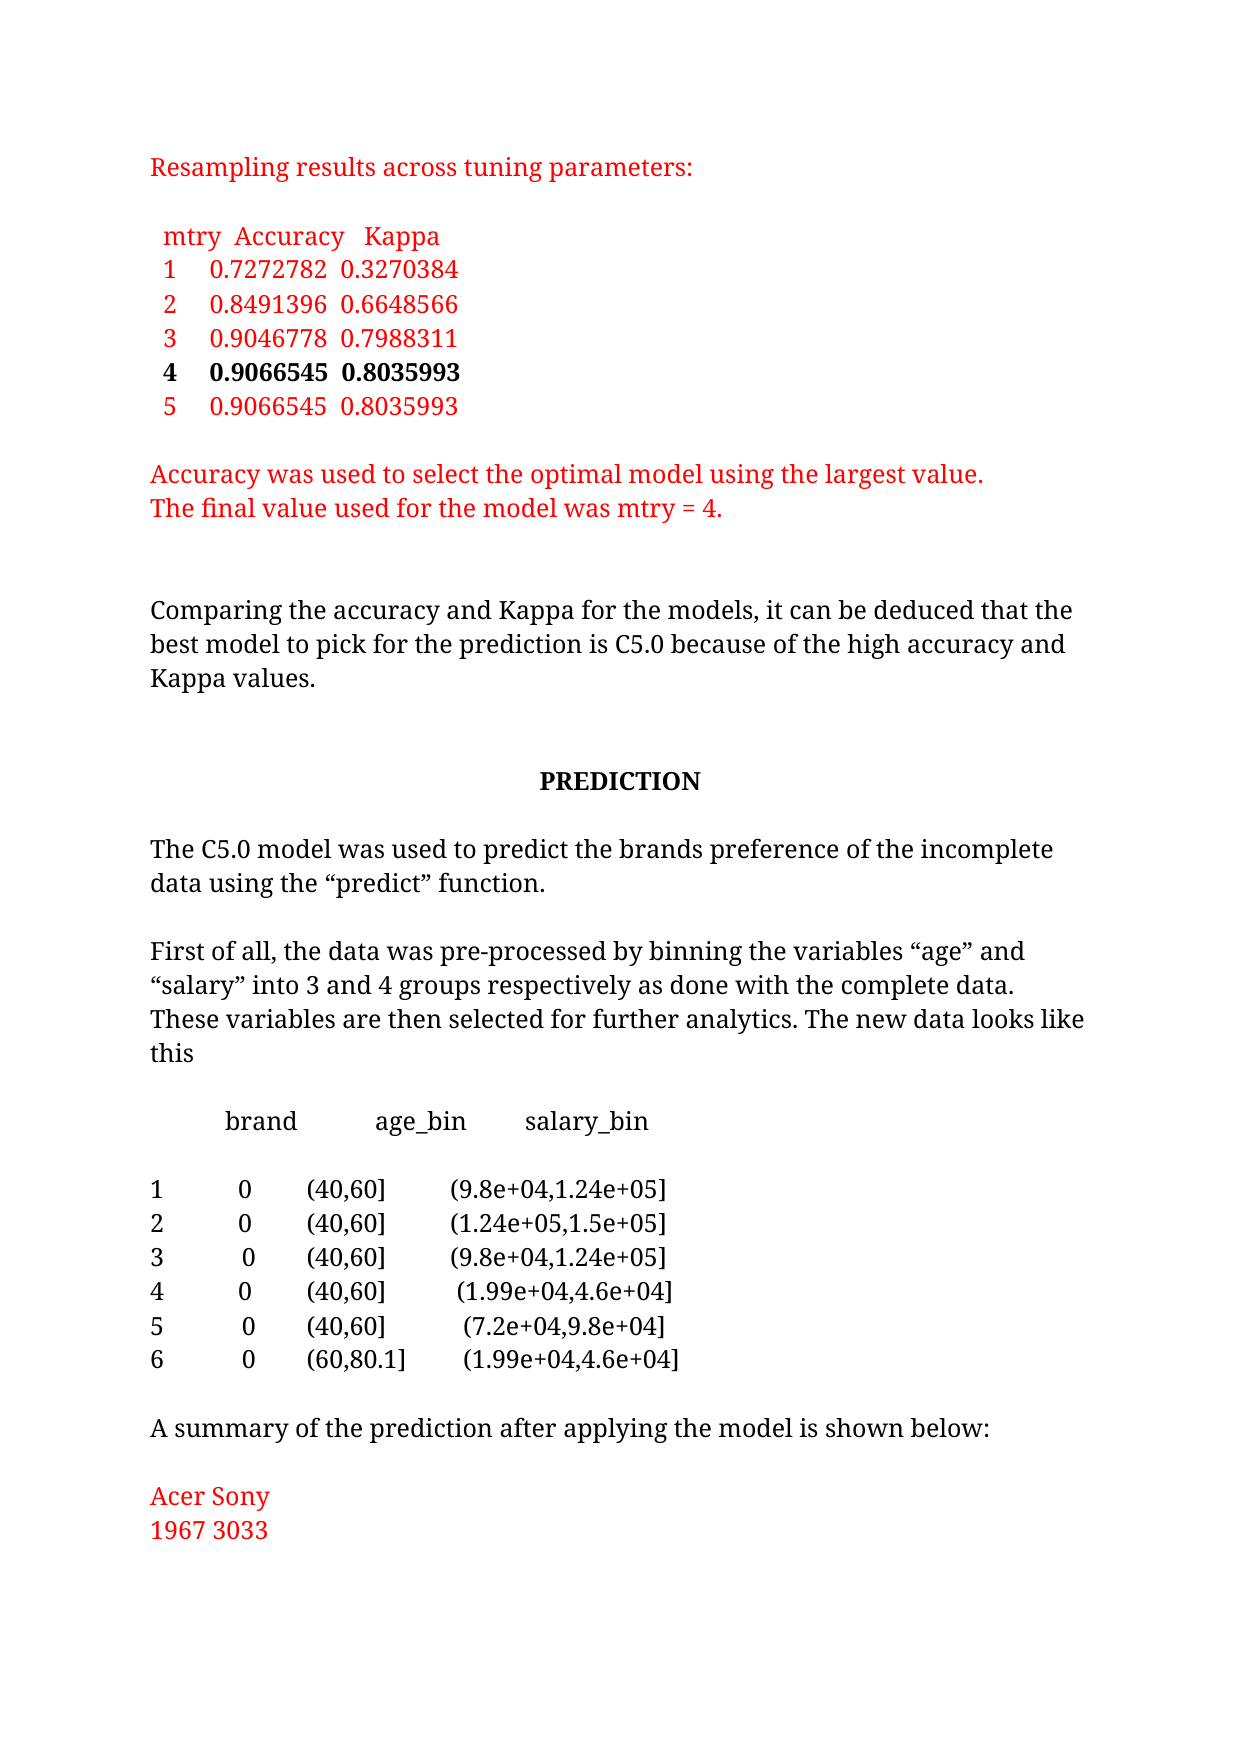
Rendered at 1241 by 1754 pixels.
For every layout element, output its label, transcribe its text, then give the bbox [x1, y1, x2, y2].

text 2 0 (40,60] (1.24e+05,1.5e+05] [150, 1206, 1090, 1240]
text Accuracy was used to select the optimal model using the largest value. [150, 457, 1090, 491]
text 3 0 (40,60] (9.8e+04,1.24e+05] [150, 1240, 1090, 1274]
text 4 0.9066545 0.8035993 [150, 354, 1090, 388]
text 3 0.9046778 0.7988311 [150, 320, 1090, 354]
text 1 0.7272782 0.3270384 [150, 252, 1090, 286]
text 2 0.8491396 0.6648566 [150, 286, 1090, 320]
text Resampling results across tuning parameters: [150, 150, 1090, 184]
text 1967 3033 [150, 1512, 1090, 1547]
text 1 0 (40,60] (9.8e+04,1.24e+05] [150, 1172, 1090, 1206]
text The C5.0 model was used to predict the brands preference of the incomplete data using the “predict” function. [150, 831, 1090, 899]
text PREDICTION [150, 763, 1090, 797]
text The final value used for the model was mtry = 4. [150, 491, 1090, 525]
text 6 0 (60,80.1] (1.99e+04,4.6e+04] [150, 1342, 1090, 1376]
text Comparing the accuracy and Kappa for the models, it can be deduced that the best model to pick for the prediction is C5.0 because of the high accuracy and Kappa values. [150, 593, 1090, 695]
text First of all, the data was pre-processed by binning the variables “age” and “salary” into 3 and 4 groups respectively as done with the complete data. These variables are then selected for further analytics. The new data looks like this [150, 933, 1090, 1070]
text 5 0.9066545 0.8035993 [150, 388, 1090, 422]
text 4 0 (40,60] (1.99e+04,4.6e+04] [150, 1274, 1090, 1308]
text A summary of the prediction after applying the model is shown below: [150, 1410, 1090, 1444]
text 5 0 (40,60] (7.2e+04,9.8e+04] [150, 1308, 1090, 1342]
text Acer Sony [150, 1478, 1090, 1512]
text brand age_bin salary_bin [150, 1104, 1090, 1138]
text mtry Accuracy Kappa [150, 218, 1090, 252]
